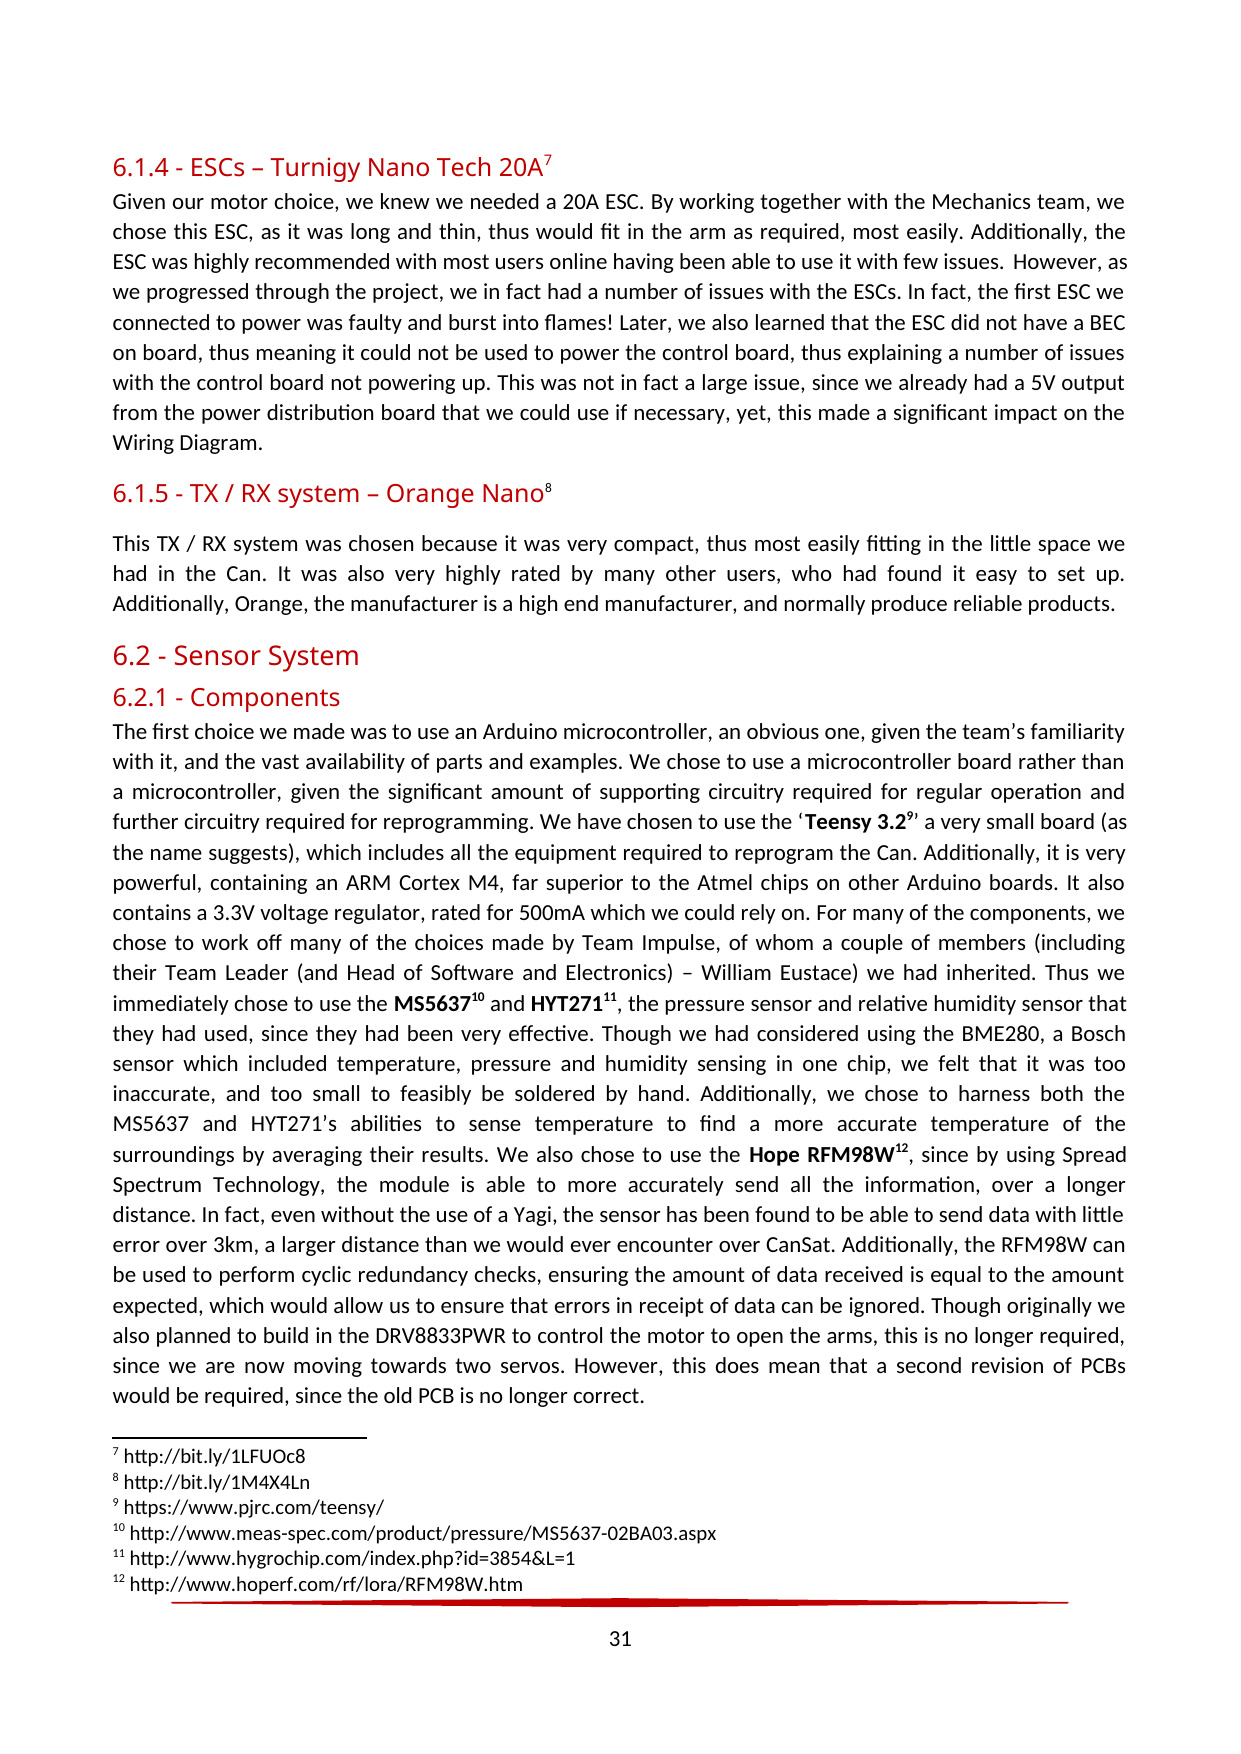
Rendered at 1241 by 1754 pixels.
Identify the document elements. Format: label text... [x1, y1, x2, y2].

subtitle 6.1.4 - ESCs – Turnigy Nano Tech 20A [112, 150, 1128, 184]
text Given our motor choice, we knew we needed a 20A ESC. By working together with the Mechanics team, we chose this ESC, as it was long and thin, thus would fit in the arm as required, most easily. Additionally, the ESC was highly recommended with most users online having been able to use it with few issues. However, as we progressed through the project, we in fact had a number of issues with the ESCs. In fact, the first ESC we connected to power was faulty and burst into flames! Later, we also learned that the ESC did not have a BEC on board, thus meaning it could not be used to power the control board, thus explaining a number of issues with the control board not powering up. This was not in fact a large issue, since we already had a 5V output from the power distribution board that we could use if necessary, yet, this made a significant impact on the Wiring Diagram. [112, 187, 1128, 456]
text The first choice we made was to use an Arduino microcontroller, an obvious one, given the team’s familiarity with it, and the vast availability of parts and examples. We chose to use a microcontroller board rather than a microcontroller, given the significant amount of supporting circuitry required for regular operation and further circuitry required for reprogramming. We have chosen to use the ‘Teensy 3.2’ a very small board (as the name suggests), which includes all the equipment required to reprogram the Can. Additionally, it is very powerful, containing an ARM Cortex M4, far superior to the Atmel chips on other Arduino boards. It also contains a 3.3V voltage regulator, rated for 500mA which we could rely on. For many of the components, we chose to work off many of the choices made by Team Impulse, of whom a couple of members (including their Team Leader (and Head of Software and Electronics) – William Eustace) we had inherited. Thus we immediately chose to use the MS5637 and HYT271, the pressure sensor and relative humidity sensor that they had used, since they had been very effective. Though we had considered using the BME280, a Bosch sensor which included temperature, pressure and humidity sensing in one chip, we felt that it was too inaccurate, and too small to feasibly be soldered by hand. Additionally, we chose to harness both the MS5637 and HYT271’s abilities to sense temperature to find a more accurate temperature of the surroundings by averaging their results. We also chose to use the Hope RFM98W, since by using Spread Spectrum Technology, the module is able to more accurately send all the information, over a longer distance. In fact, even without the use of a Yagi, the sensor has been found to be able to send data with little error over 3km, a larger distance than we would ever encounter over CanSat. Additionally, the RFM98W can be used to perform cyclic redundancy checks, ensuring the amount of data received is equal to the amount expected, which would allow us to ensure that errors in receipt of data can be ignored. Though originally we also planned to build in the DRV8833PWR to control the motor to open the arms, this is no longer required, since we are now moving towards two servos. However, this does mean that a second revision of PCBs would be required, since the old PCB is no longer correct. [112, 717, 1128, 1409]
text 6.1.5 - TX / RX system – Orange Nano [112, 475, 1128, 509]
text This TX / RX system was chosen because it was very compact, thus most easily fitting in the little space we had in the Can. It was also very highly rated by many other users, who had found it easy to set up. Additionally, Orange, the manufacturer is a high end manufacturer, and normally produce reliable products. [112, 529, 1128, 617]
subtitle 6.2.1 - Components [112, 680, 1128, 714]
subtitle 6.2 - Sensor System [112, 636, 1128, 673]
